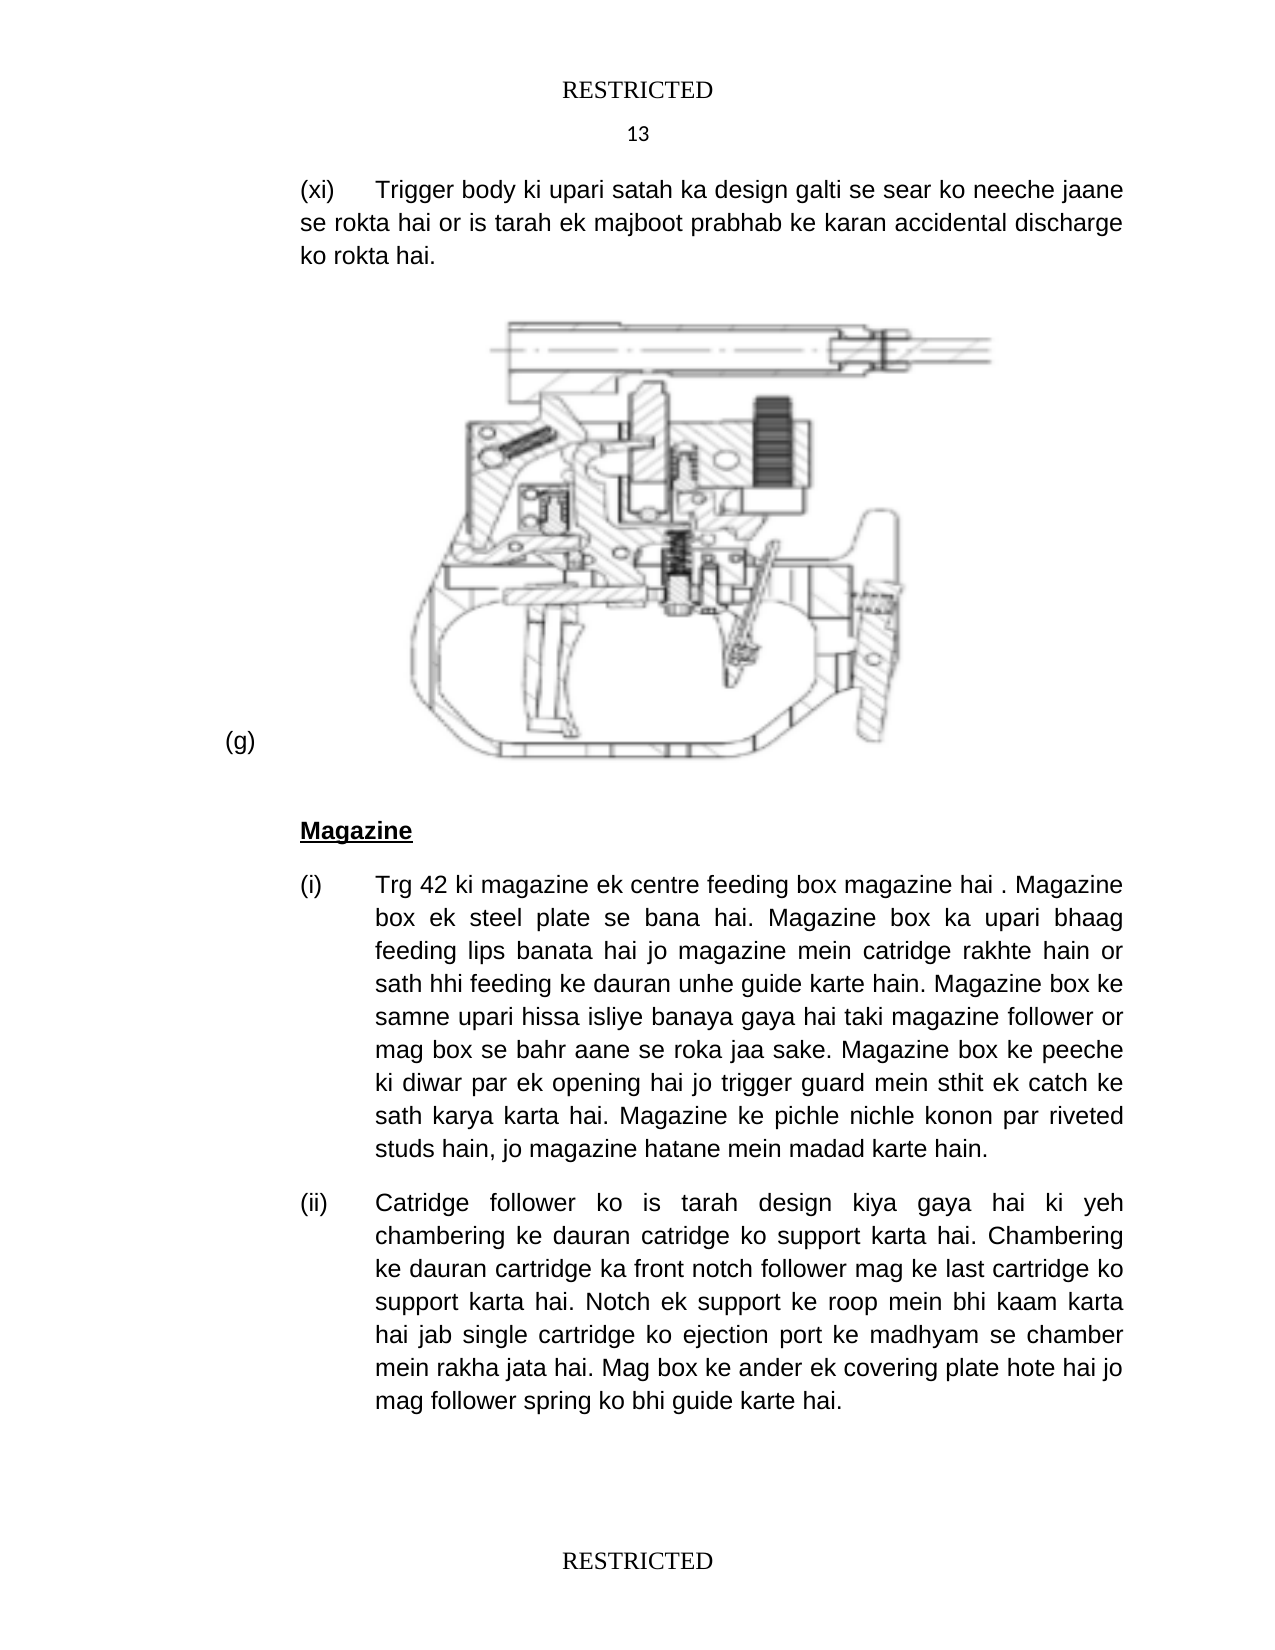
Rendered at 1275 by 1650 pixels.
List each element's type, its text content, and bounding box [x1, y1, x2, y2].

text (ii) Catridge follower ko is tarah design kiya gaya hai ki yeh chambering ke dauran catridge ko support karta hai. Chambering ke dauran cartridge ka front notch follower mag ke last cartridge ko support karta hai. Notch ek support ke roop mein bhi kaam karta hai jab single cartridge ko ejection port ke madhyam se chamber mein rakha jata hai. Mag box ke ander ek covering plate hote hai jo mag follower spring ko bhi guide karte hai. [300, 1188, 1125, 1415]
text (xi) Trigger body ki upari satah ka design galti se sear ko neeche jaane se rokta hai or is tarah ek majboot prabhab ke karan accidental discharge ko rokta hai. [300, 175, 1125, 270]
picture [296, 288, 1127, 807]
text (g) Magazine [225, 726, 1125, 845]
text (i) Trg 42 ki magazine ek centre feeding box magazine hai . Magazine box ek steel plate se bana hai. Magazine box ka upari bhaag feeding lips banata hai jo magazine mein catridge rakhte hain or sath hhi feeding ke dauran unhe guide karte hain. Magazine box ke samne upari hissa isliye banaya gaya hai taki magazine follower or mag box se bahr aane se roka jaa sake. Magazine box ke peeche ki diwar par ek opening hai jo trigger guard mein sthit ek catch ke sath karya karta hai. Magazine ke pichle nichle konon par riveted studs hain, jo magazine hatane mein madad karte hain. [300, 870, 1125, 1163]
